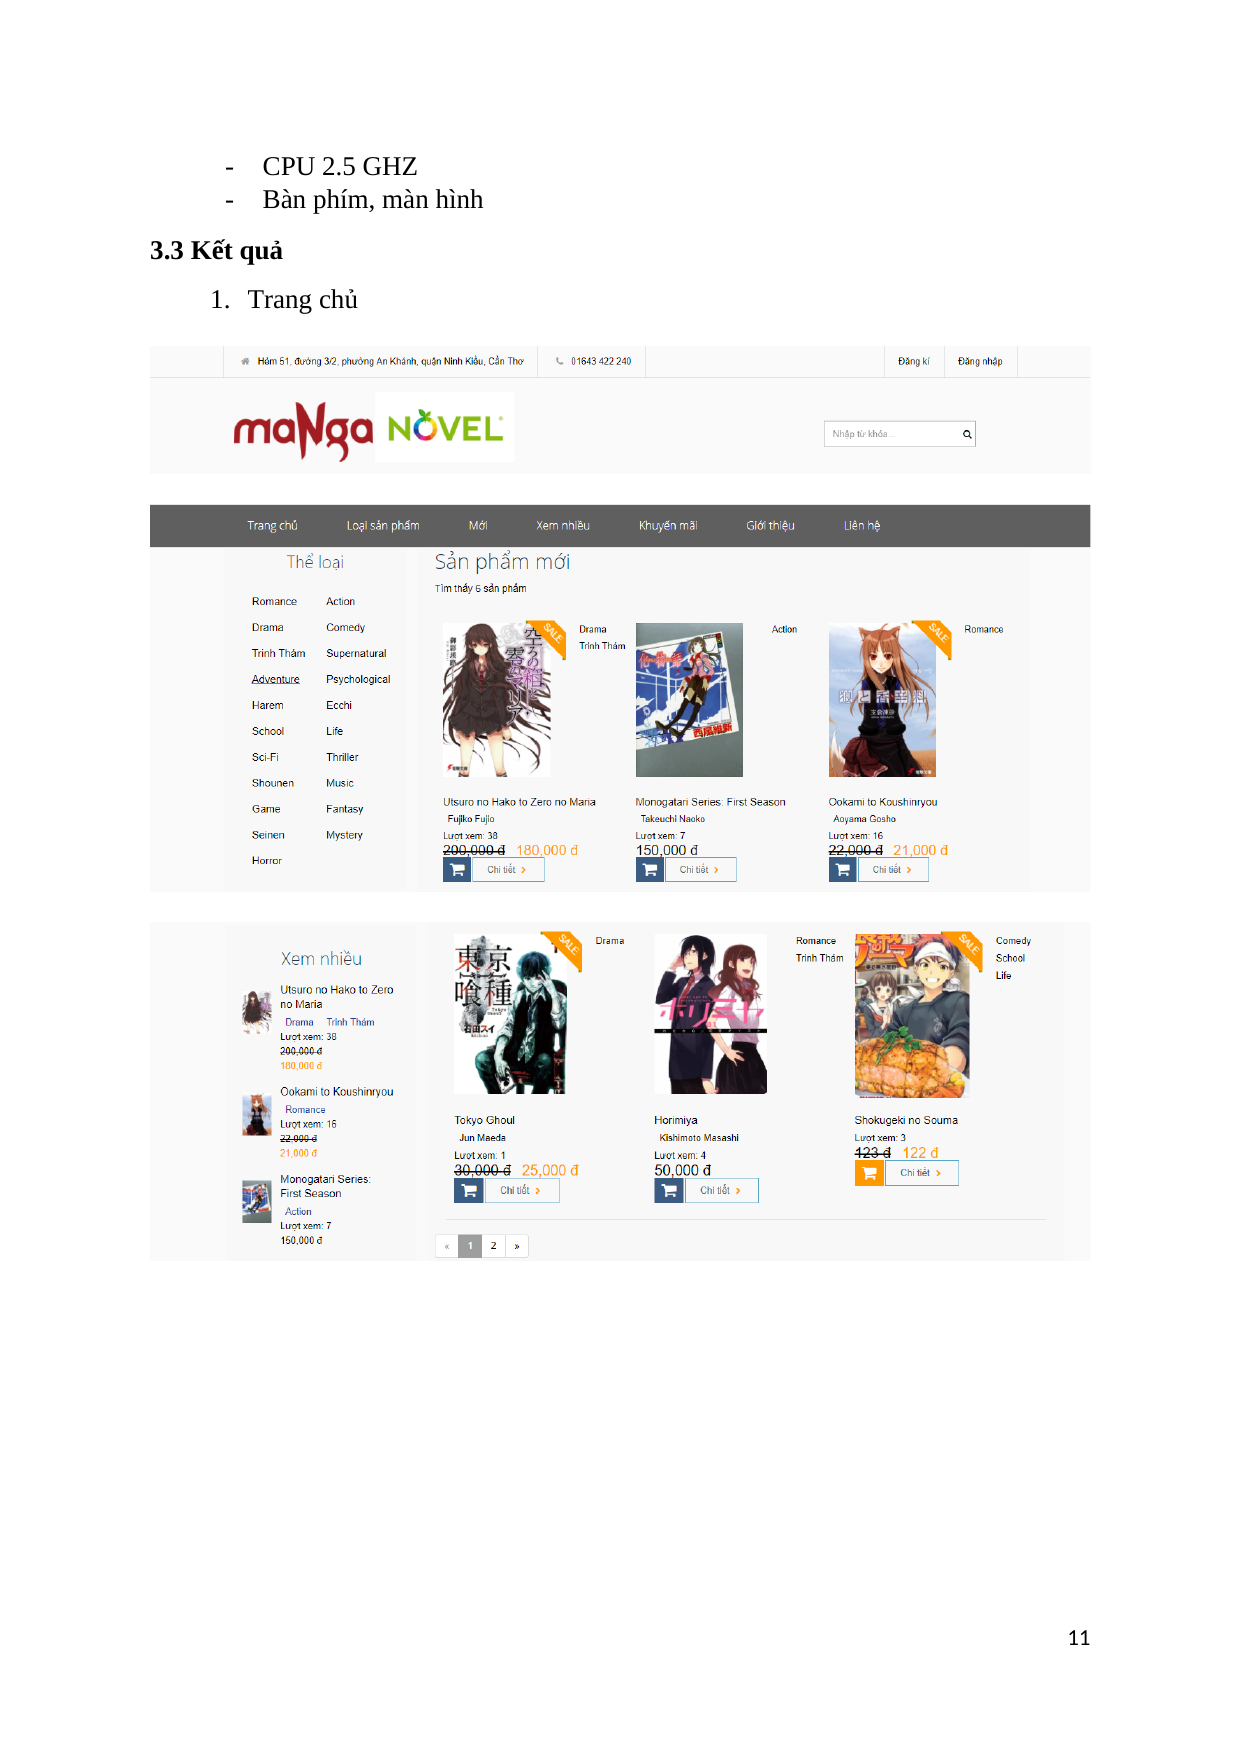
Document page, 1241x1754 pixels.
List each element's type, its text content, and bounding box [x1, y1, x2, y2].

list Trang chủ [210, 283, 1090, 314]
text 3.3 Kết quả [150, 234, 1090, 265]
picture [150, 504, 1091, 892]
picture [150, 922, 1091, 1261]
list Bàn phím, màn hình [225, 183, 1090, 215]
list CPU 2.5 GHZ [225, 150, 1090, 181]
picture [150, 346, 1091, 474]
